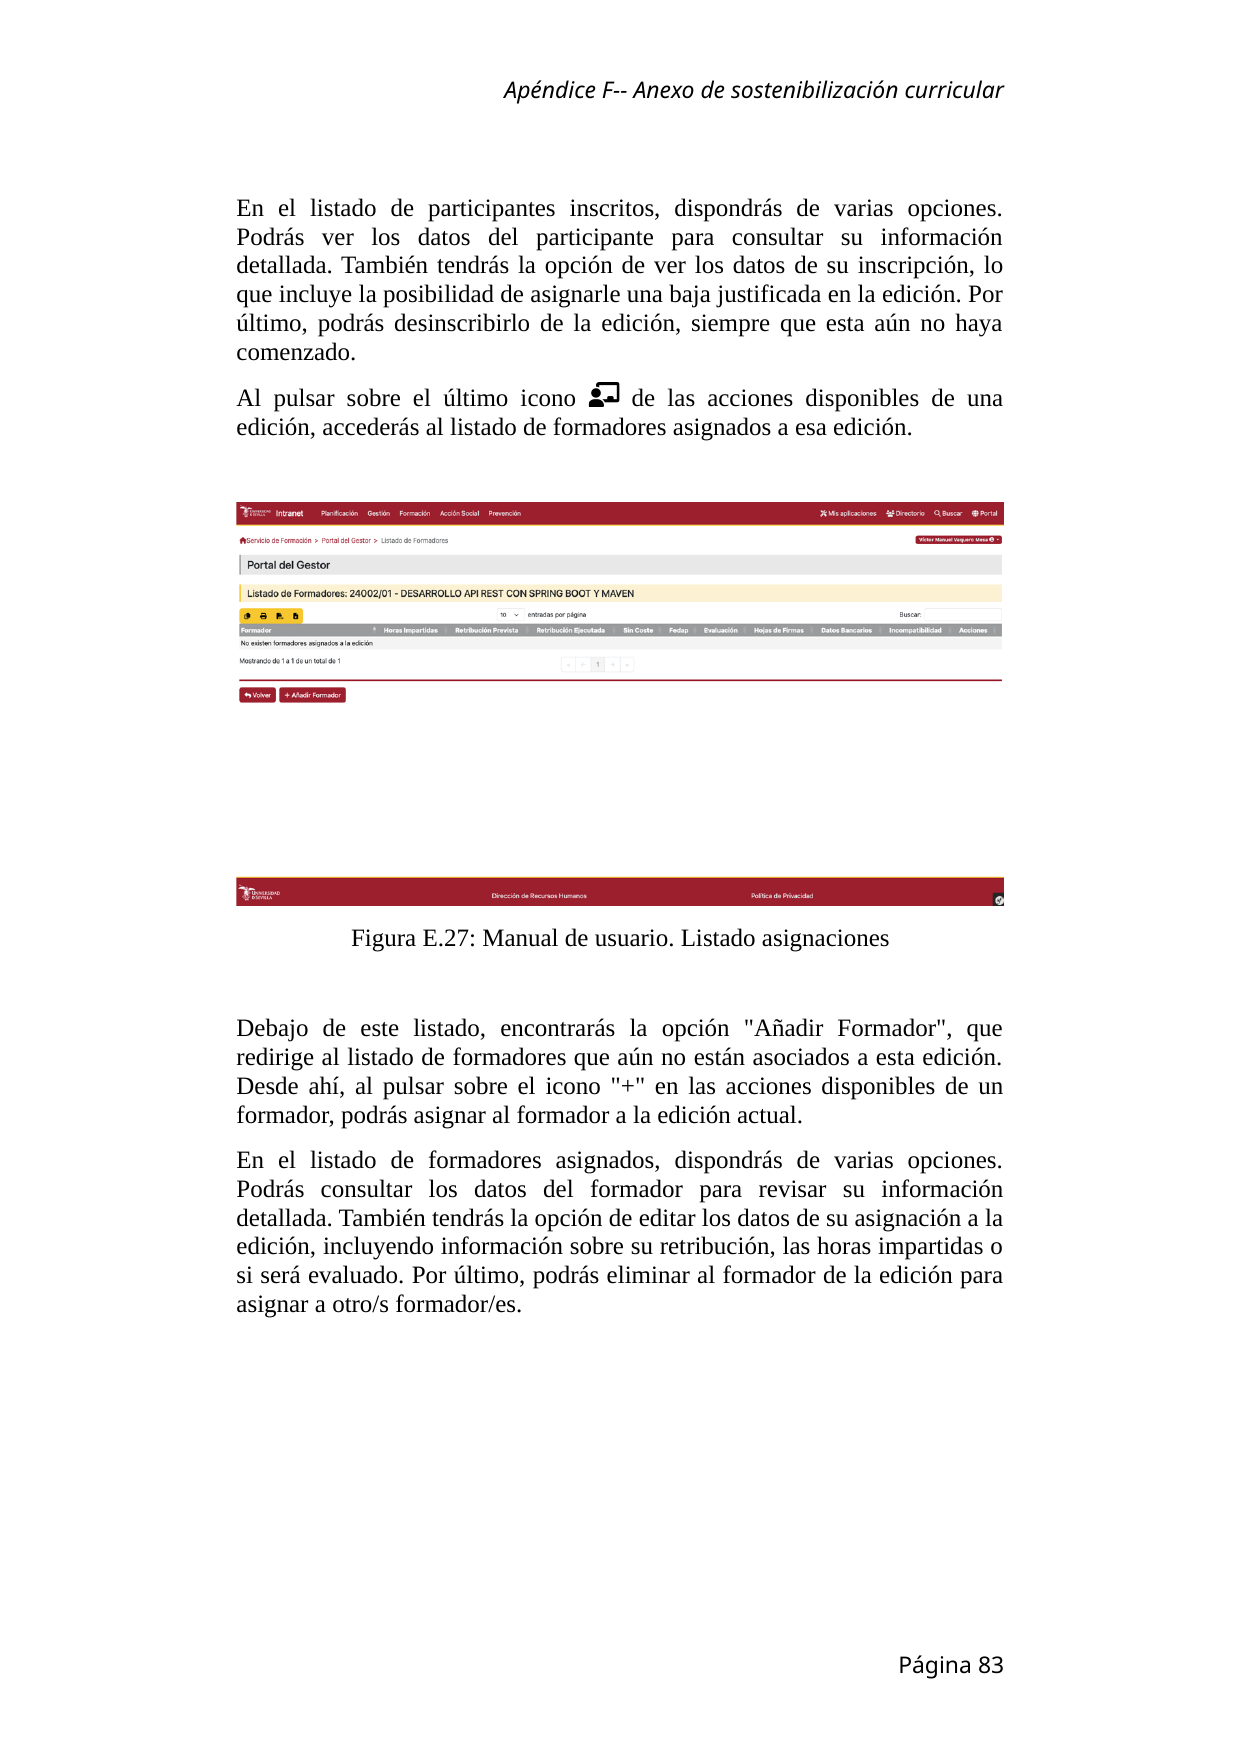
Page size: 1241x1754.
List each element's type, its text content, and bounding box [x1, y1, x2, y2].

text Al pulsar sobre el último icono de las acciones disponibles de una edición, accederás al listado de formadores asignados a esa edición. [236, 382, 1004, 441]
text En el listado de participantes inscritos, dispondrás de varias opciones. Podrás ver los datos del participante para consultar su información detallada. También tendrás la opción de ver los datos de su inscripción, lo que incluye la posibilidad de asignarle una baja justificada en la edición. Por último, podrás desinscribirlo de la edición, siempre que esta aún no haya comenzado. [236, 193, 1004, 366]
text En el listado de formadores asignados, dispondrás de varias opciones. Podrás consultar los datos del formador para revisar su información detallada. También tendrás la opción de editar los datos de su asignación a la edición, incluyendo información sobre su retribución, las horas impartidas o si será evaluado. Por último, podrás eliminar al formador de la edición para asignar a otro/s formador/es. [236, 1145, 1004, 1318]
text Debajo de este listado, encontrarás la opción "Añadir Formador", que redirige al listado de formadores que aún no están asociados a esta edición. Desde ahí, al pulsar sobre el icono "+" en las acciones disponibles de un formador, podrás asignar al formador a la edición actual. [236, 1013, 1004, 1128]
picture [236, 502, 1004, 906]
picture [588, 382, 620, 407]
